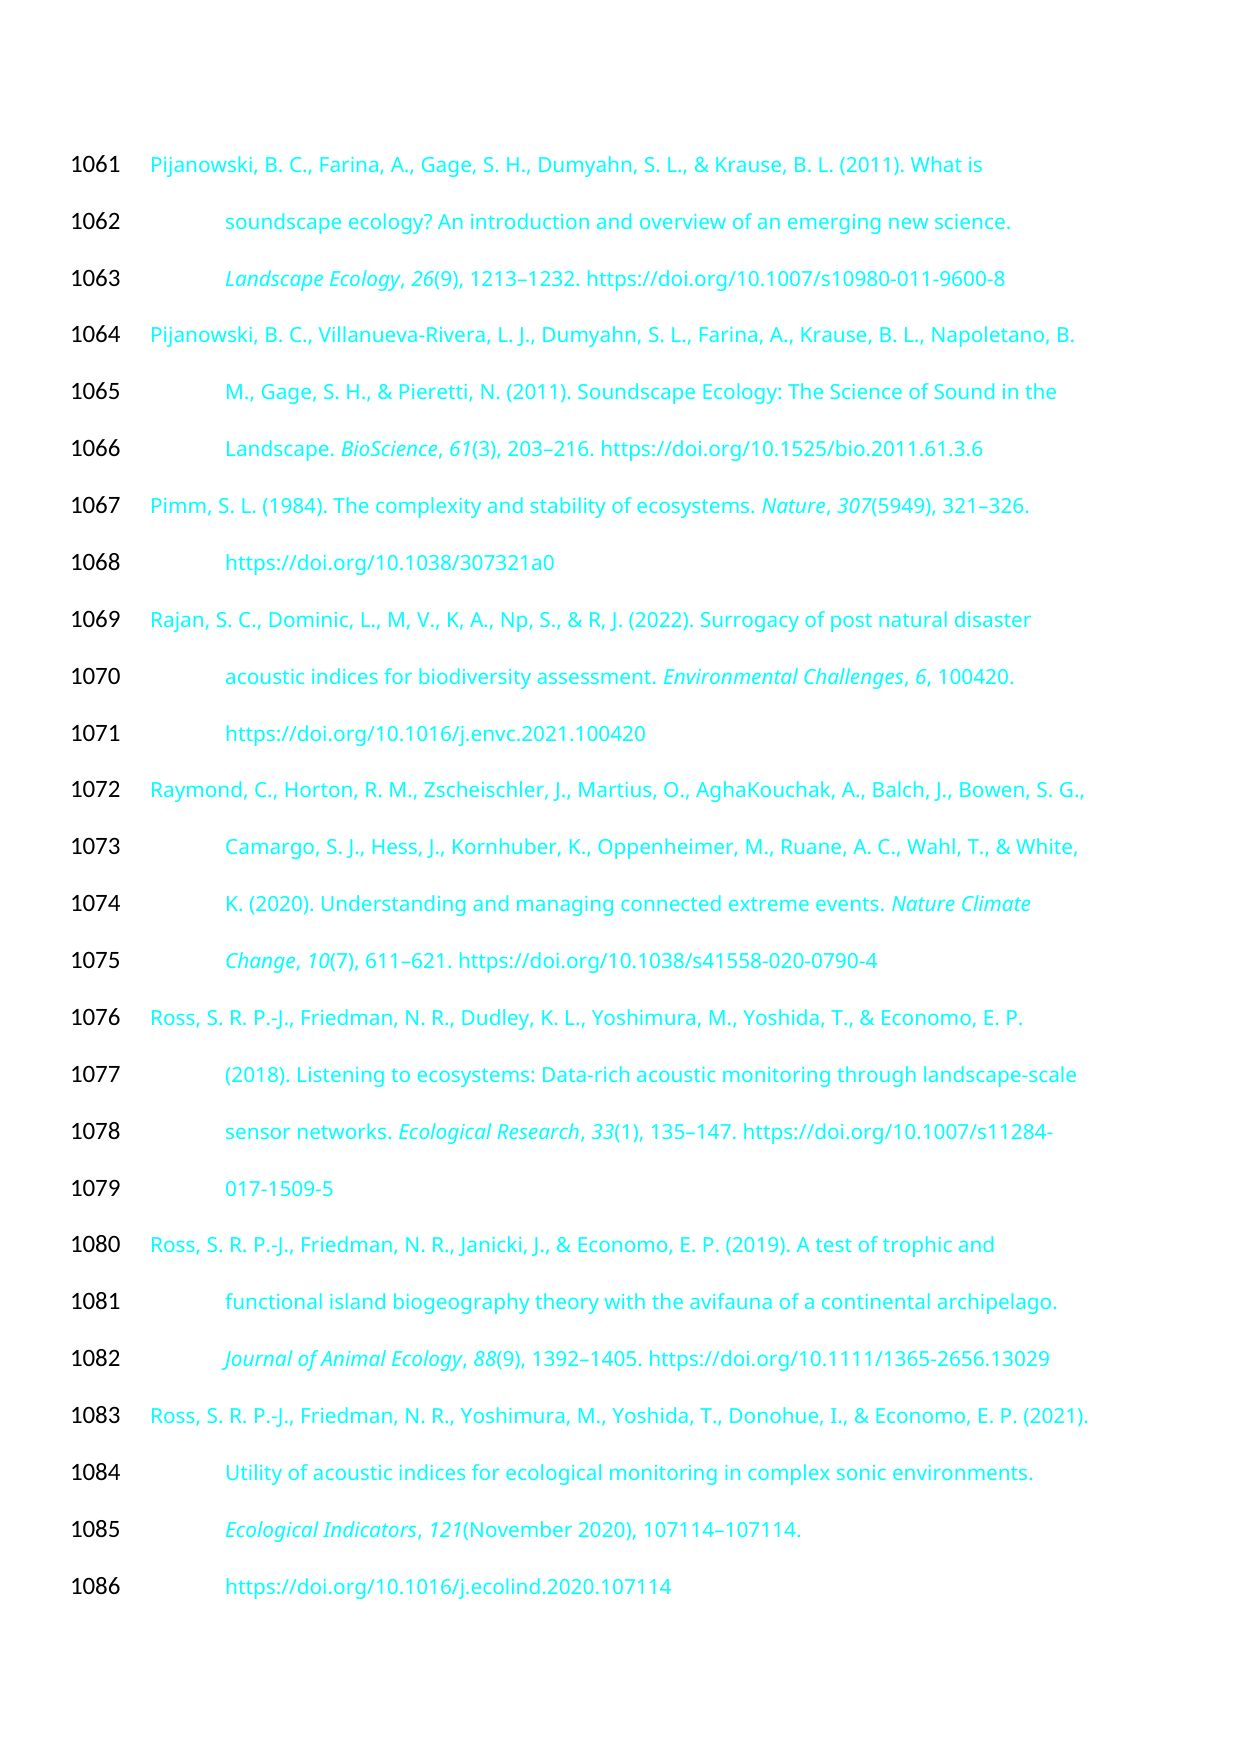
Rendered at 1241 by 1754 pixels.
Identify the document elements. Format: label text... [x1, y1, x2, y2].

text Rajan, S. C., Dominic, L., M, V., K, A., Np, S., & R, J. (2022). Surrogacy of post natural disaster acoustic indices for biodiversity assessment. Environmental Challenges, 6, 100420. https://doi.org/10.1016/j.envc.2021.100420 [150, 605, 1090, 747]
text Pijanowski, B. C., Farina, A., Gage, S. H., Dumyahn, S. L., & Krause, B. L. (2011). What is soundscape ecology? An introduction and overview of an emerging new science. Landscape Ecology, 26(9), 1213–1232. https://doi.org/10.1007/s10980-011-9600-8 [150, 150, 1090, 292]
text Ross, S. R. P.-J., Friedman, N. R., Janicki, J., & Economo, E. P. (2019). A test of trophic and functional island biogeography theory with the avifauna of a continental archipelago. Journal of Animal Ecology, 88(9), 1392–1405. https://doi.org/10.1111/1365-2656.13029 [150, 1231, 1090, 1373]
text Pimm, S. L. (1984). The complexity and stability of ecosystems. Nature, 307(5949), 321–326. https://doi.org/10.1038/307321a0 [150, 491, 1090, 577]
text Pijanowski, B. C., Villanueva-Rivera, L. J., Dumyahn, S. L., Farina, A., Krause, B. L., Napoletano, B. M., Gage, S. H., & Pieretti, N. (2011). Soundscape Ecology: The Science of Sound in the Landscape. BioScience, 61(3), 203–216. https://doi.org/10.1525/bio.2011.61.3.6 [150, 321, 1090, 463]
text Ross, S. R. P.-J., Friedman, N. R., Dudley, K. L., Yoshimura, M., Yoshida, T., & Economo, E. P. (2018). Listening to ecosystems: Data-rich acoustic monitoring through landscape-scale sensor networks. Ecological Research, 33(1), 135–147. https://doi.org/10.1007/s11284-017-1509-5 [150, 1003, 1090, 1202]
text Ross, S. R. P.-J., Friedman, N. R., Yoshimura, M., Yoshida, T., Donohue, I., & Economo, E. P. (2021). Utility of acoustic indices for ecological monitoring in complex sonic environments. Ecological Indicators, 121(November 2020), 107114–107114. https://doi.org/10.1016/j.ecolind.2020.107114 [150, 1401, 1090, 1600]
text Raymond, C., Horton, R. M., Zscheischler, J., Martius, O., AghaKouchak, A., Balch, J., Bowen, S. G., Camargo, S. J., Hess, J., Kornhuber, K., Oppenheimer, M., Ruane, A. C., Wahl, T., & White, K. (2020). Understanding and managing connected extreme events. Nature Climate Change, 10(7), 611–621. https://doi.org/10.1038/s41558-020-0790-4 [150, 776, 1090, 975]
